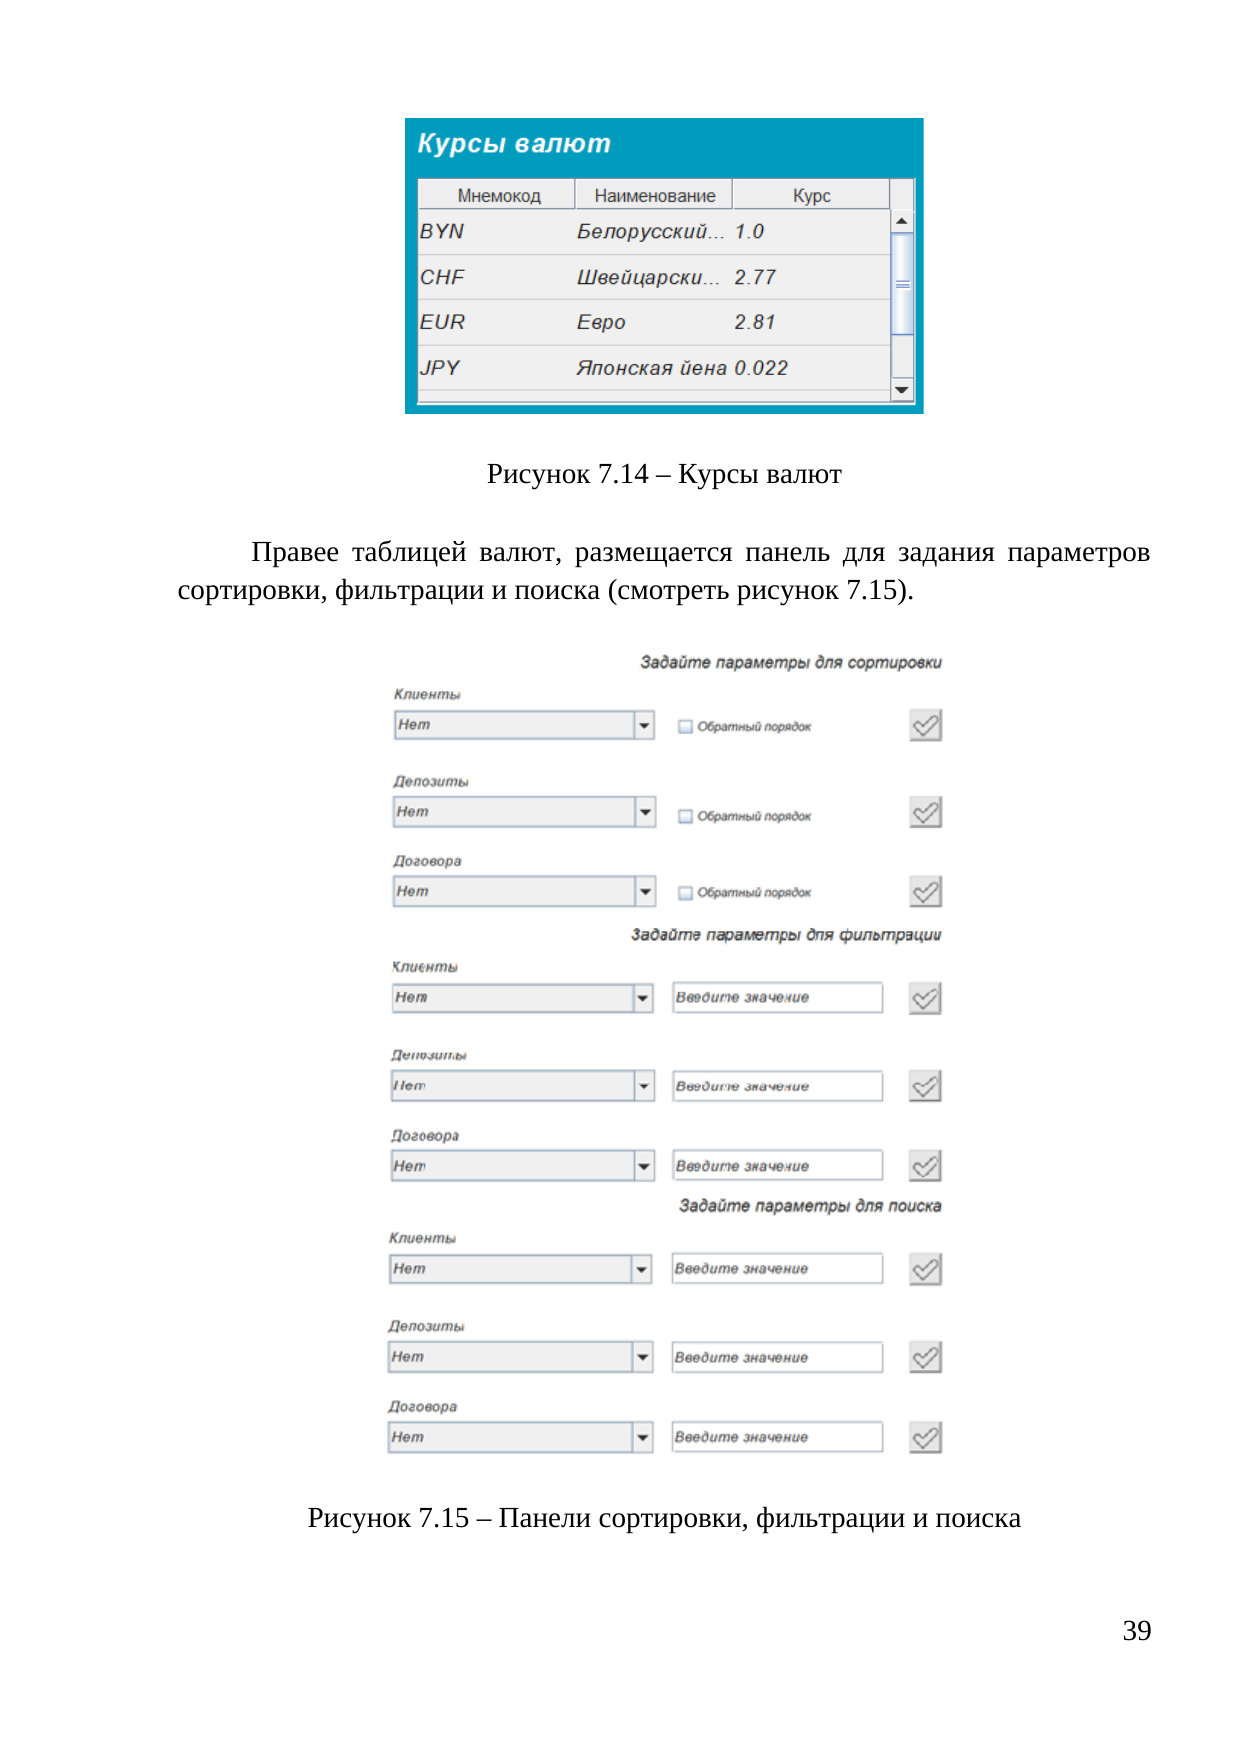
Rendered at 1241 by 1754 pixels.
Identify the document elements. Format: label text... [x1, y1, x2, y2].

text Рисунок 7.15 – Панели сортировки, фильтрации и поиска [177, 1500, 1152, 1533]
text Правее таблицей валют, размещается панель для задания параметров сортировки, фильтрации и поиска (смотреть рисунок 7.15). [177, 534, 1152, 606]
picture [383, 649, 945, 1457]
text Рисунок 7.14 – Курсы валют [177, 457, 1152, 490]
picture [405, 118, 924, 414]
